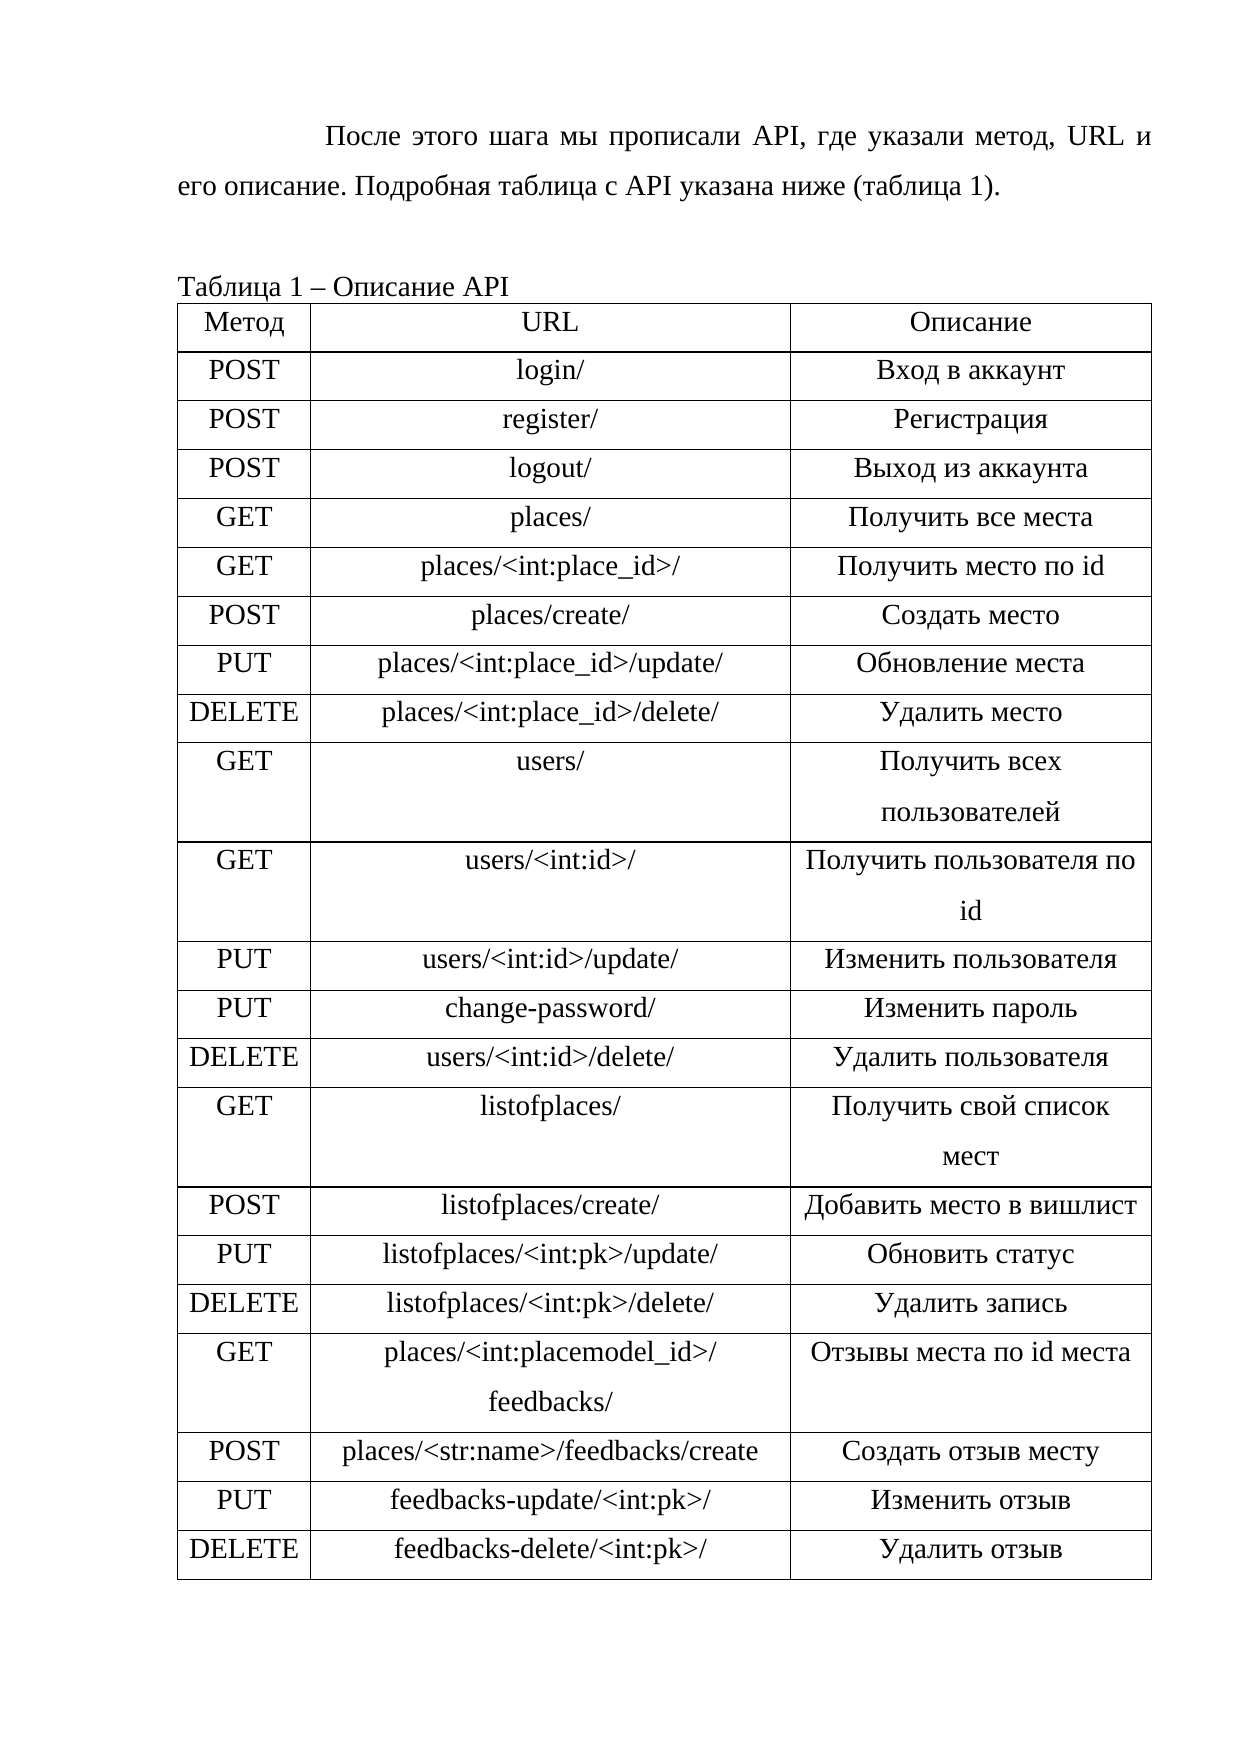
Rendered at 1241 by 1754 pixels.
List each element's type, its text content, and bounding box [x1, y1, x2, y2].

table_cell Изменить отзыв [791, 1482, 1151, 1530]
text После этого шага мы прописали API, где указали метод, URL и его описание. Подробная таблица с API указана ниже (таблица 1). [177, 118, 1152, 202]
table_cell login/ [311, 353, 790, 400]
table_cell Получить все места [791, 499, 1151, 547]
table_cell Создать место [791, 597, 1151, 644]
table_header Описание [791, 304, 1151, 351]
table_cell places/<int:place_id>/ [311, 548, 790, 596]
table_cell feedbacks-update/<int:pk>/ [311, 1482, 790, 1530]
table_cell Обновление места [791, 646, 1151, 693]
table_cell Получить свой список мест [791, 1088, 1151, 1186]
table_cell places/ [311, 499, 790, 547]
table_cell Получить всех пользователей [791, 743, 1151, 841]
table_cell DELETE [178, 1285, 310, 1333]
table_cell Изменить пользователя [791, 942, 1151, 989]
table_cell POST [178, 1188, 310, 1235]
table_cell places/<int:place_id>/update/ [311, 646, 790, 693]
table_cell listofplaces/<int:pk>/update/ [311, 1236, 790, 1284]
table_cell GET [178, 499, 310, 547]
table_cell users/<int:id>/delete/ [311, 1039, 790, 1087]
table_cell PUT [178, 1482, 310, 1530]
table_cell Регистрация [791, 401, 1151, 449]
table_cell users/ [311, 743, 790, 841]
table_cell Изменить пароль [791, 991, 1151, 1038]
table_cell Удалить отзыв [791, 1531, 1151, 1579]
table_cell Вход в аккаунт [791, 353, 1151, 400]
table_cell GET [178, 1334, 310, 1432]
table_cell POST [178, 353, 310, 400]
table_cell places/<int:placemodel_id>/feedbacks/ [311, 1334, 790, 1432]
table_cell POST [178, 450, 310, 498]
table_cell DELETE [178, 695, 310, 742]
table_cell Обновить статус [791, 1236, 1151, 1284]
table_cell Удалить место [791, 695, 1151, 742]
table_header URL [311, 304, 790, 351]
table_cell GET [178, 1088, 310, 1186]
table_cell GET [178, 743, 310, 841]
table_cell PUT [178, 646, 310, 693]
table_cell users/<int:id>/update/ [311, 942, 790, 989]
table_cell Выход из аккаунта [791, 450, 1151, 498]
table_cell Получить пользователя по id [791, 843, 1151, 941]
table_cell PUT [178, 1236, 310, 1284]
table_cell Удалить пользователя [791, 1039, 1151, 1087]
table_cell listofplaces/create/ [311, 1188, 790, 1235]
table_cell POST [178, 1433, 310, 1481]
table_cell listofplaces/<int:pk>/delete/ [311, 1285, 790, 1333]
table_cell places/<str:name>/feedbacks/create [311, 1433, 790, 1481]
list Таблица 1 – Описание API [177, 269, 1152, 303]
table_cell users/<int:id>/ [311, 843, 790, 941]
table_cell GET [178, 548, 310, 596]
table_cell PUT [178, 991, 310, 1038]
table_cell places/<int:place_id>/delete/ [311, 695, 790, 742]
table_cell places/create/ [311, 597, 790, 644]
table_cell PUT [178, 942, 310, 989]
table_cell Создать отзыв месту [791, 1433, 1151, 1481]
table_cell logout/ [311, 450, 790, 498]
table_cell POST [178, 401, 310, 449]
table_cell register/ [311, 401, 790, 449]
table_cell Отзывы места по id места [791, 1334, 1151, 1432]
table_cell listofplaces/ [311, 1088, 790, 1186]
table_cell Добавить место в вишлист [791, 1188, 1151, 1235]
table_cell change-password/ [311, 991, 790, 1038]
table_cell feedbacks-delete/<int:pk>/ [311, 1531, 790, 1579]
table_cell DELETE [178, 1039, 310, 1087]
table_cell Удалить запись [791, 1285, 1151, 1333]
table_cell DELETE [178, 1531, 310, 1579]
table_cell GET [178, 843, 310, 941]
table_cell POST [178, 597, 310, 644]
table_cell Получить место по id [791, 548, 1151, 596]
table_header Метод [178, 304, 310, 351]
